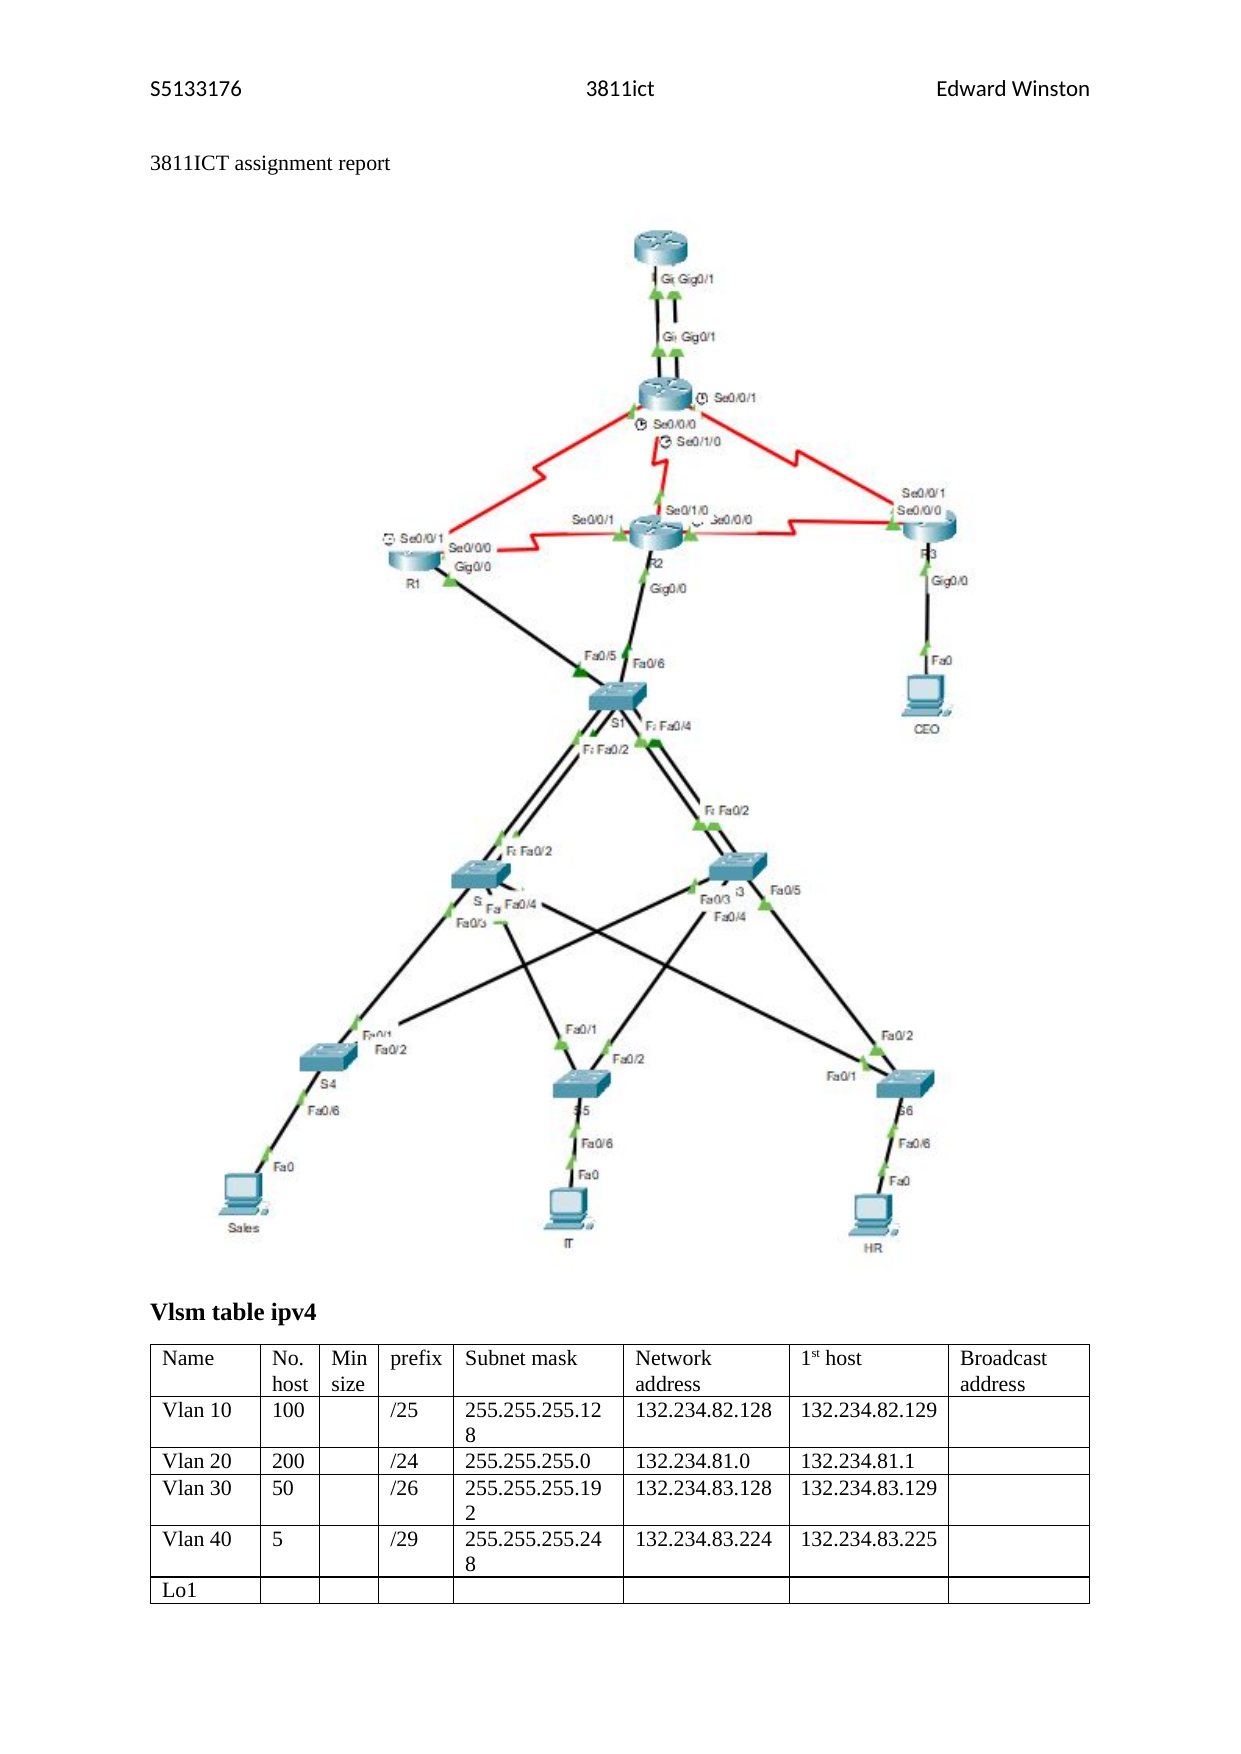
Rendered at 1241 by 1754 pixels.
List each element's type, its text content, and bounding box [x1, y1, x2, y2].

table_cell 132.234.81.0 [624, 1448, 789, 1473]
table_cell [320, 1397, 378, 1447]
table_cell Vlan 10 [151, 1397, 260, 1447]
table_cell /24 [379, 1448, 453, 1473]
table_cell [379, 1578, 453, 1603]
table_cell /29 [379, 1526, 453, 1576]
table_cell [949, 1578, 1089, 1603]
table_header Name [151, 1345, 260, 1396]
table_cell 132.234.81.1 [790, 1448, 948, 1473]
table_cell 200 [261, 1448, 319, 1473]
table_cell 132.234.83.128 [624, 1475, 789, 1525]
table_cell 5 [261, 1526, 319, 1576]
table_cell [261, 1578, 319, 1603]
table_cell Vlan 40 [151, 1526, 260, 1576]
table_header Subnet mask [454, 1345, 623, 1396]
table_header No. host [261, 1345, 319, 1396]
table_header prefix [379, 1345, 453, 1396]
table_cell [454, 1578, 623, 1603]
table_cell 132.234.83.129 [790, 1475, 948, 1525]
picture [150, 193, 1091, 1278]
table_header 1st host [790, 1345, 948, 1396]
table_cell Vlan 30 [151, 1475, 260, 1525]
table_cell [624, 1578, 789, 1603]
table_cell /25 [379, 1397, 453, 1447]
table_cell [949, 1397, 1089, 1447]
table_header Network address [624, 1345, 789, 1396]
table_cell 132.234.83.224 [624, 1526, 789, 1576]
table_cell 255.255.255.248 [454, 1526, 623, 1576]
table_cell Lo1 [151, 1578, 260, 1603]
table_cell [949, 1475, 1089, 1525]
table_cell 255.255.255.0 [454, 1448, 623, 1473]
text 3811ICT assignment report [150, 150, 1090, 175]
table_cell [320, 1475, 378, 1525]
table_cell [949, 1448, 1089, 1473]
text Vlsm table ipv4 [150, 1297, 1090, 1325]
table_cell 50 [261, 1475, 319, 1525]
table_cell 100 [261, 1397, 319, 1447]
table_cell 132.234.82.128 [624, 1397, 789, 1447]
table_cell [949, 1526, 1089, 1576]
table_cell [320, 1578, 378, 1603]
table_cell 255.255.255.192 [454, 1475, 623, 1525]
table_cell [320, 1526, 378, 1576]
table_cell /26 [379, 1475, 453, 1525]
table_cell 132.234.82.129 [790, 1397, 948, 1447]
table_cell [790, 1578, 948, 1603]
table_header Broadcast address [949, 1345, 1089, 1396]
table_cell Vlan 20 [151, 1448, 260, 1473]
table_cell 132.234.83.225 [790, 1526, 948, 1576]
table_header Min size [320, 1345, 378, 1396]
table_cell [320, 1448, 378, 1473]
table_cell 255.255.255.128 [454, 1397, 623, 1447]
